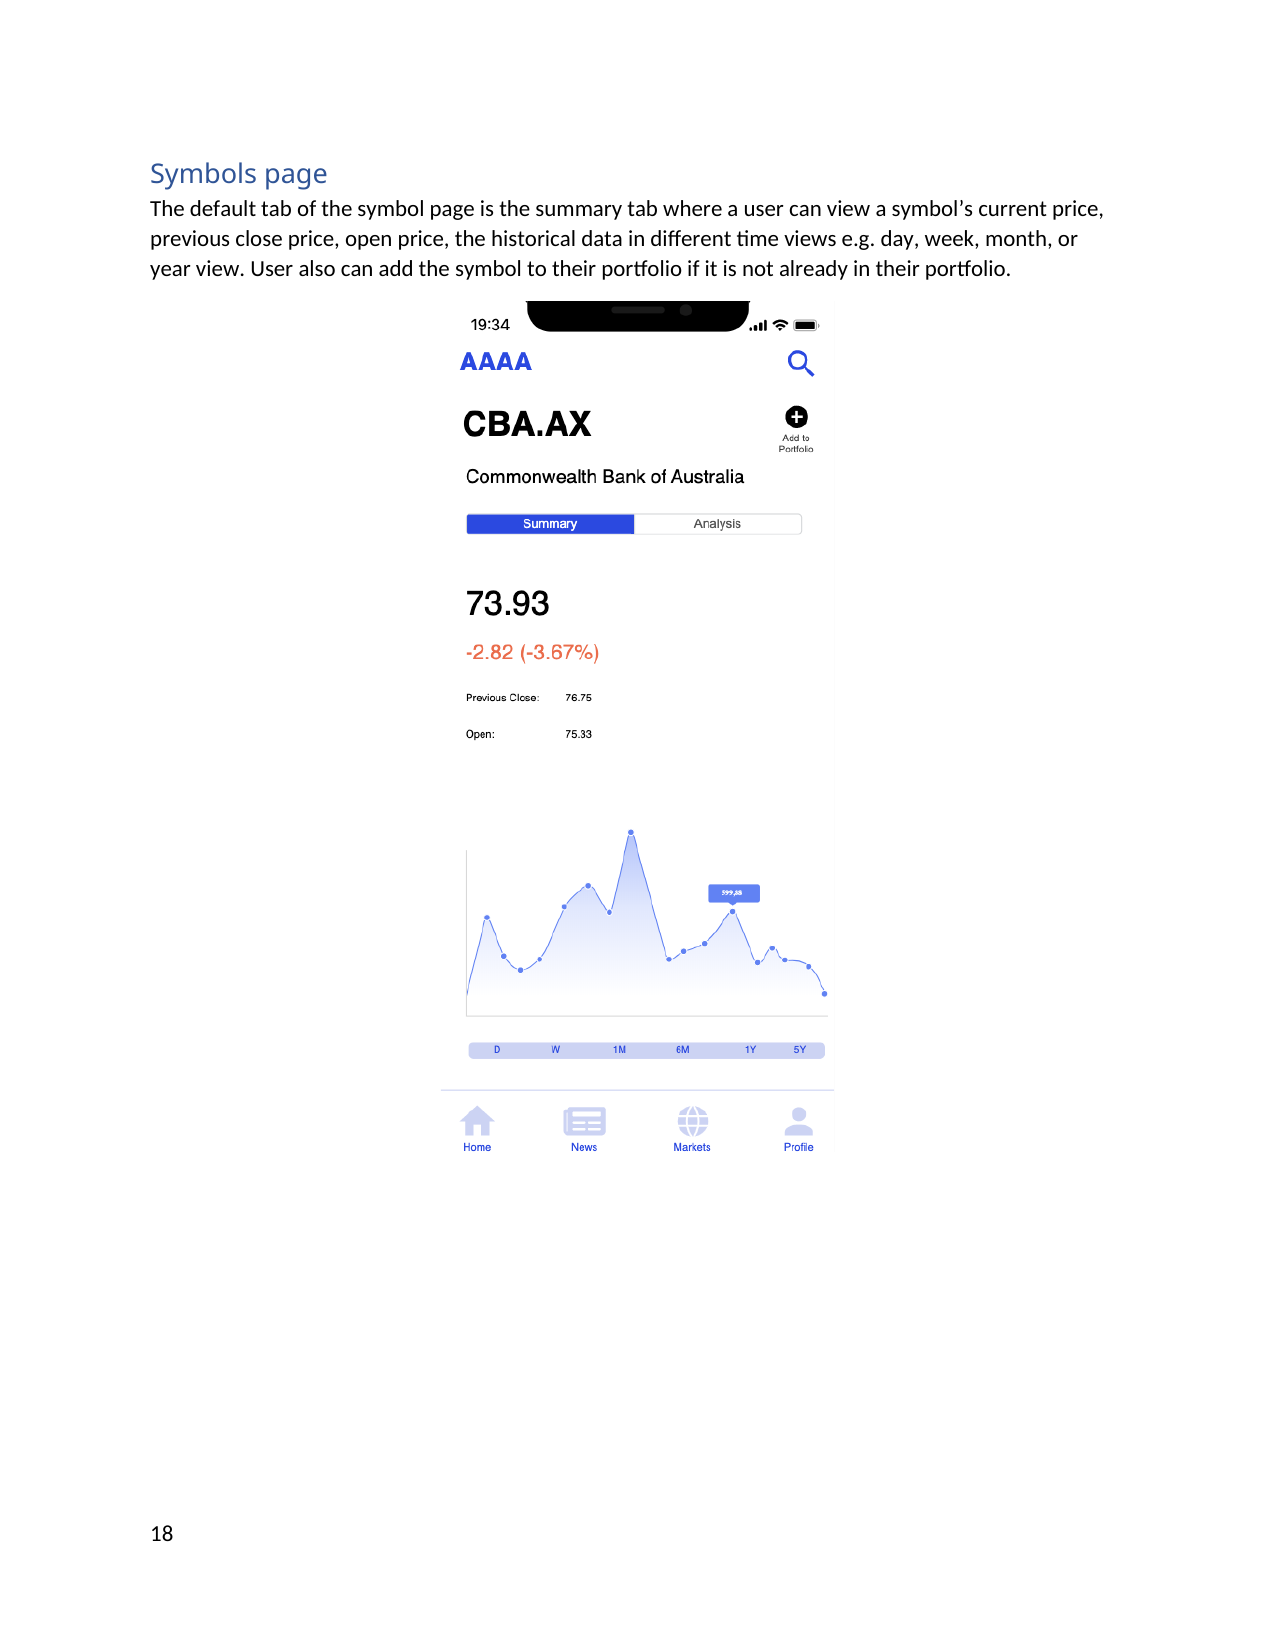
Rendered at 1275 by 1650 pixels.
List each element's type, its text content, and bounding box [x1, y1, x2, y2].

text The default tab of the symbol page is the summary tab where a user can view a symbol’s current price, previous close price, open price, the historical data in different time views e.g. day, week, month, or year view. User also can add the symbol to their portfolio if it is not already in their portfolio. [150, 194, 1125, 282]
picture [440, 301, 835, 1152]
subtitle Symbols page [150, 154, 1125, 191]
